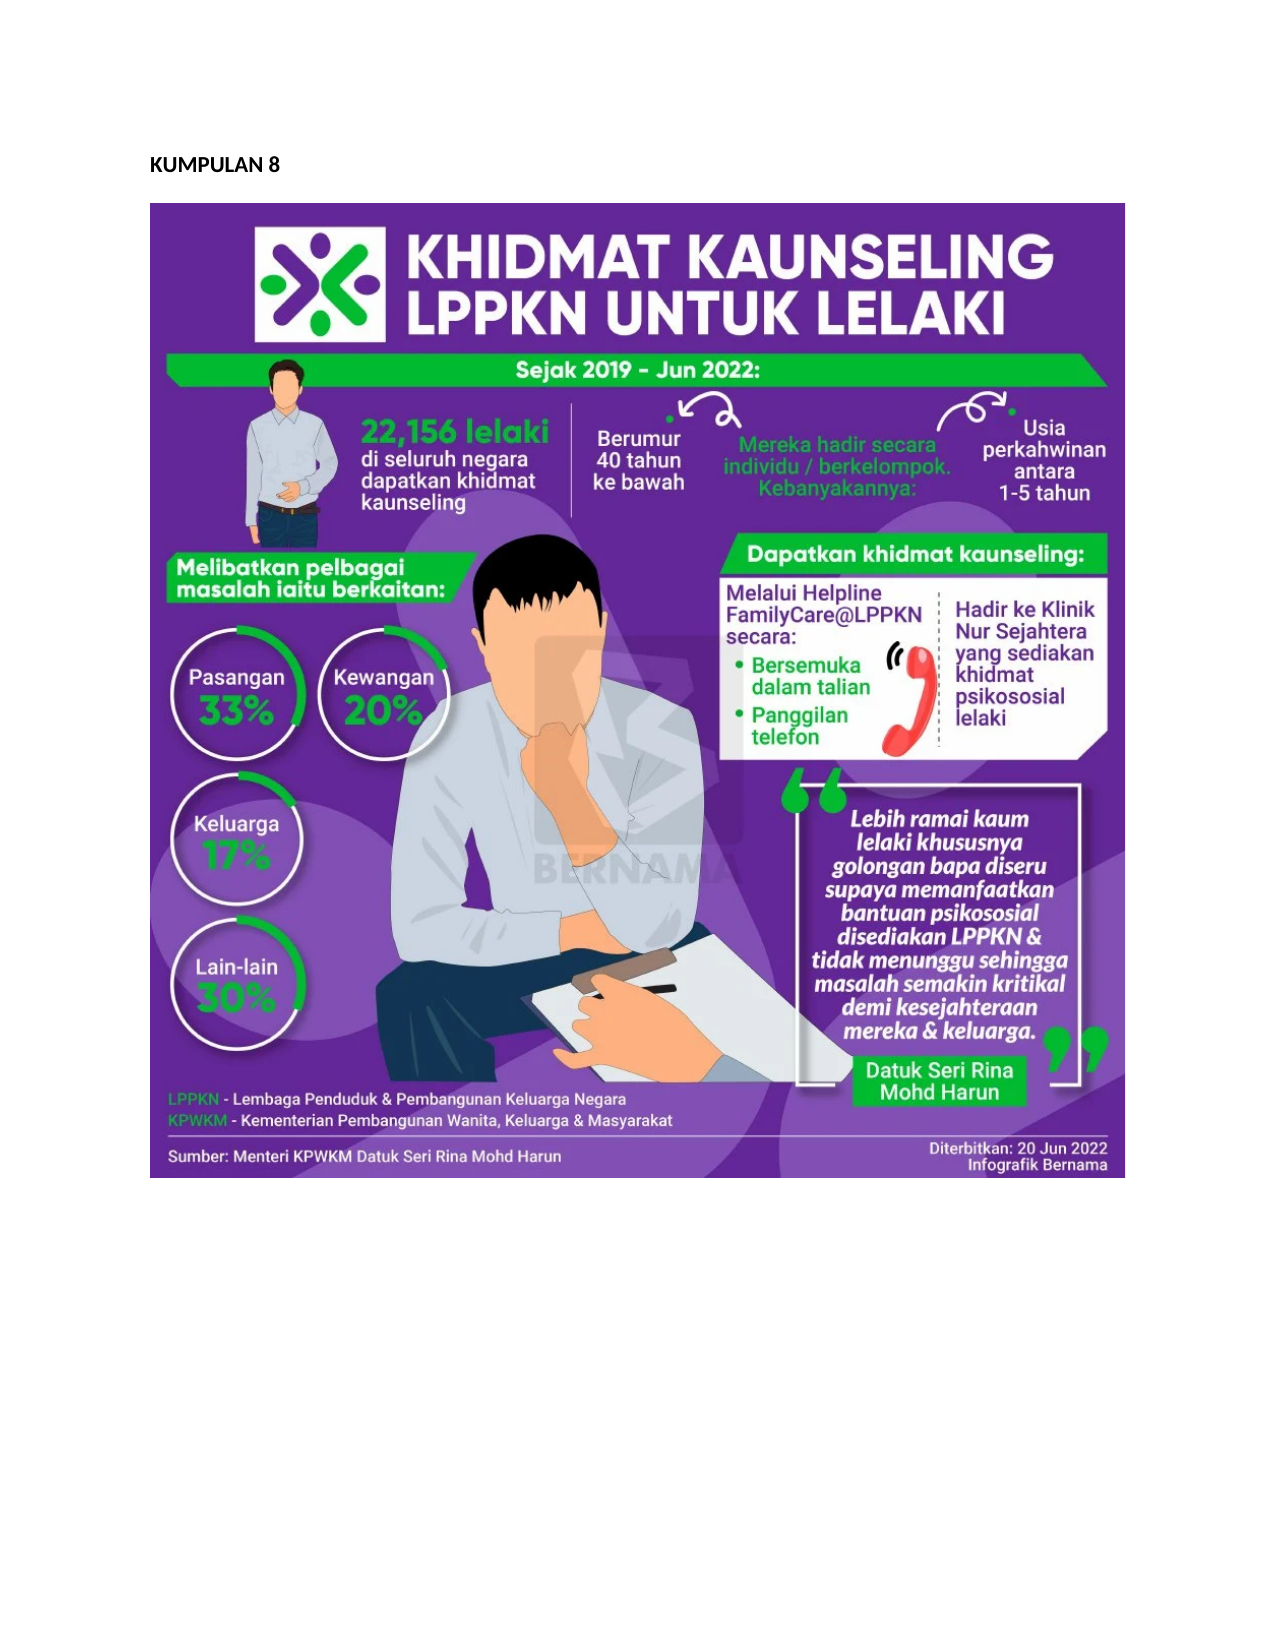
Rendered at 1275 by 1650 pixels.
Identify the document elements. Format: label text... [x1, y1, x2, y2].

text KUMPULAN 8 [150, 150, 1125, 178]
picture [150, 203, 1125, 1178]
